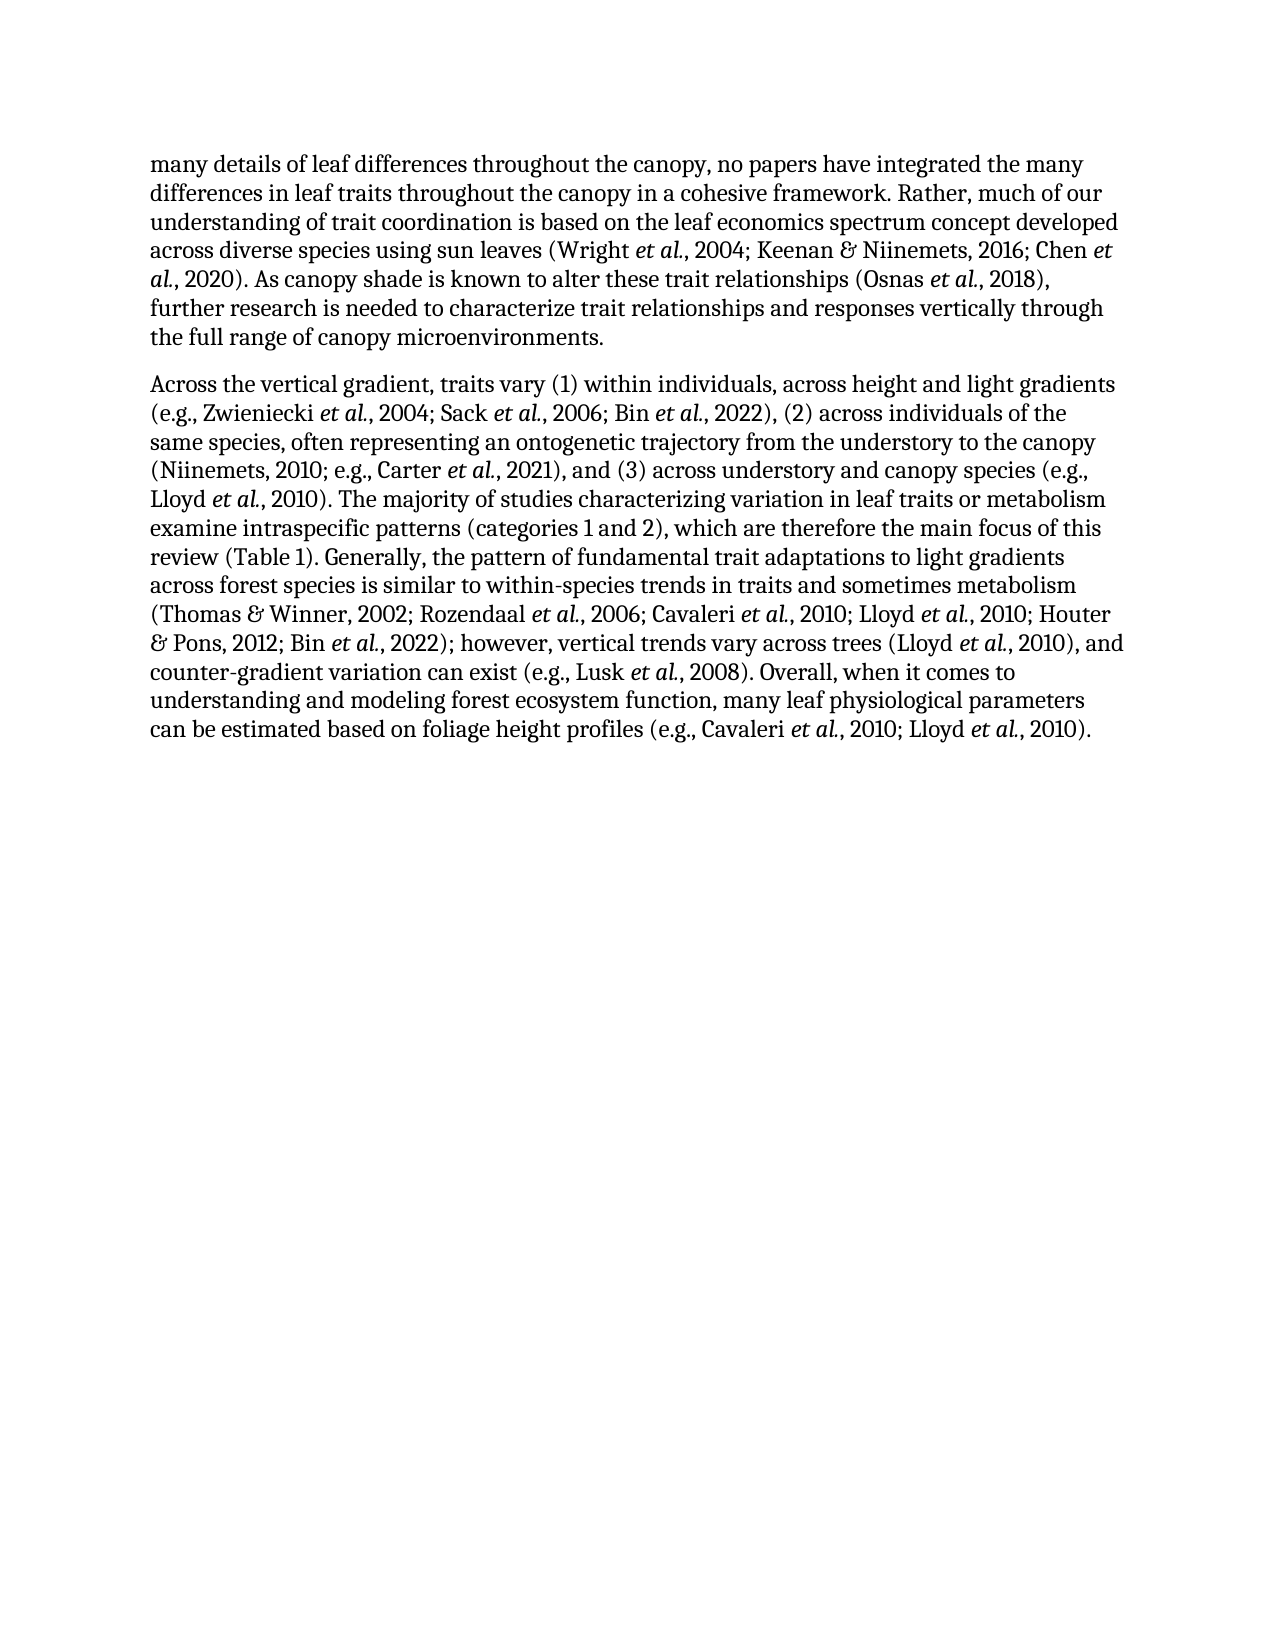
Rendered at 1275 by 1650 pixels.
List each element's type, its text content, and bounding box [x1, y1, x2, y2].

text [150, 150, 1125, 351]
text Across the vertical gradient, traits vary (1) within individuals, across height and light gradients (e.g., Zwieniecki et al., 2004; Sack et al., 2006; Bin et al., 2022), (2) across individuals of the same species, often representing an ontogenetic trajectory from the understory to the canopy (Niinemets, 2010; e.g., Carter et al., 2021), and (3) across understory and canopy species (e.g., Lloyd et al., 2010). The majority of studies characterizing variation in leaf traits or metabolism examine intraspecific patterns (categories 1 and 2), which are therefore the main focus of this review (Table 1). Generally, the pattern of fundamental trait adaptations to light gradients across forest species is similar to within-species trends in traits and sometimes metabolism (Thomas & Winner, 2002; Rozendaal et al., 2006; Cavaleri et al., 2010; Lloyd et al., 2010; Houter & Pons, 2012; Bin et al., 2022); however, vertical trends vary across trees (Lloyd et al., 2010), and counter-gradient variation can exist (e.g., Lusk et al., 2008). Overall, when it comes to understanding and modeling forest ecosystem function, many leaf physiological parameters can be estimated based on foliage height profiles (e.g., Cavaleri et al., 2010; Lloyd et al., 2010). [150, 370, 1125, 744]
